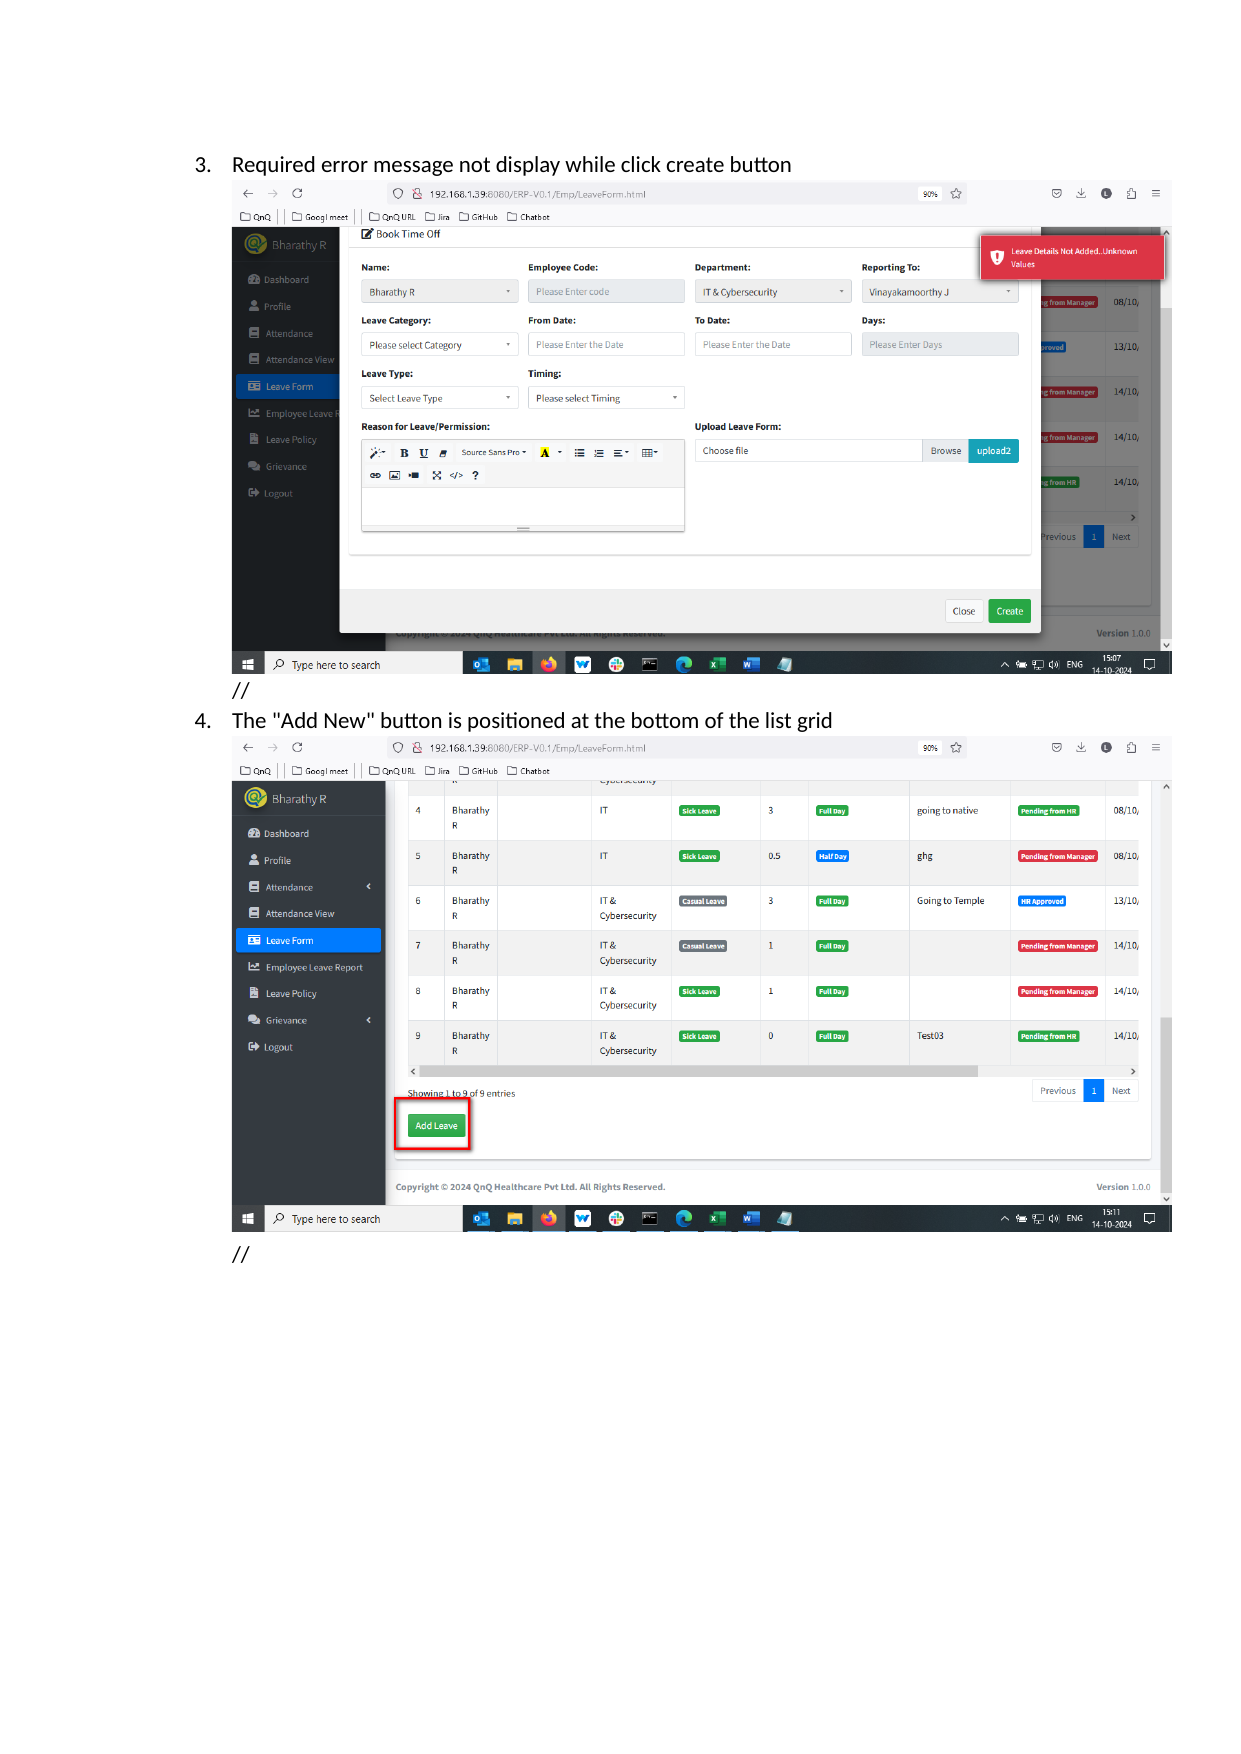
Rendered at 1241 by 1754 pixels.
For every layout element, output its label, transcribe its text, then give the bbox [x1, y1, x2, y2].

picture [231, 736, 1172, 1232]
picture [231, 180, 1172, 674]
